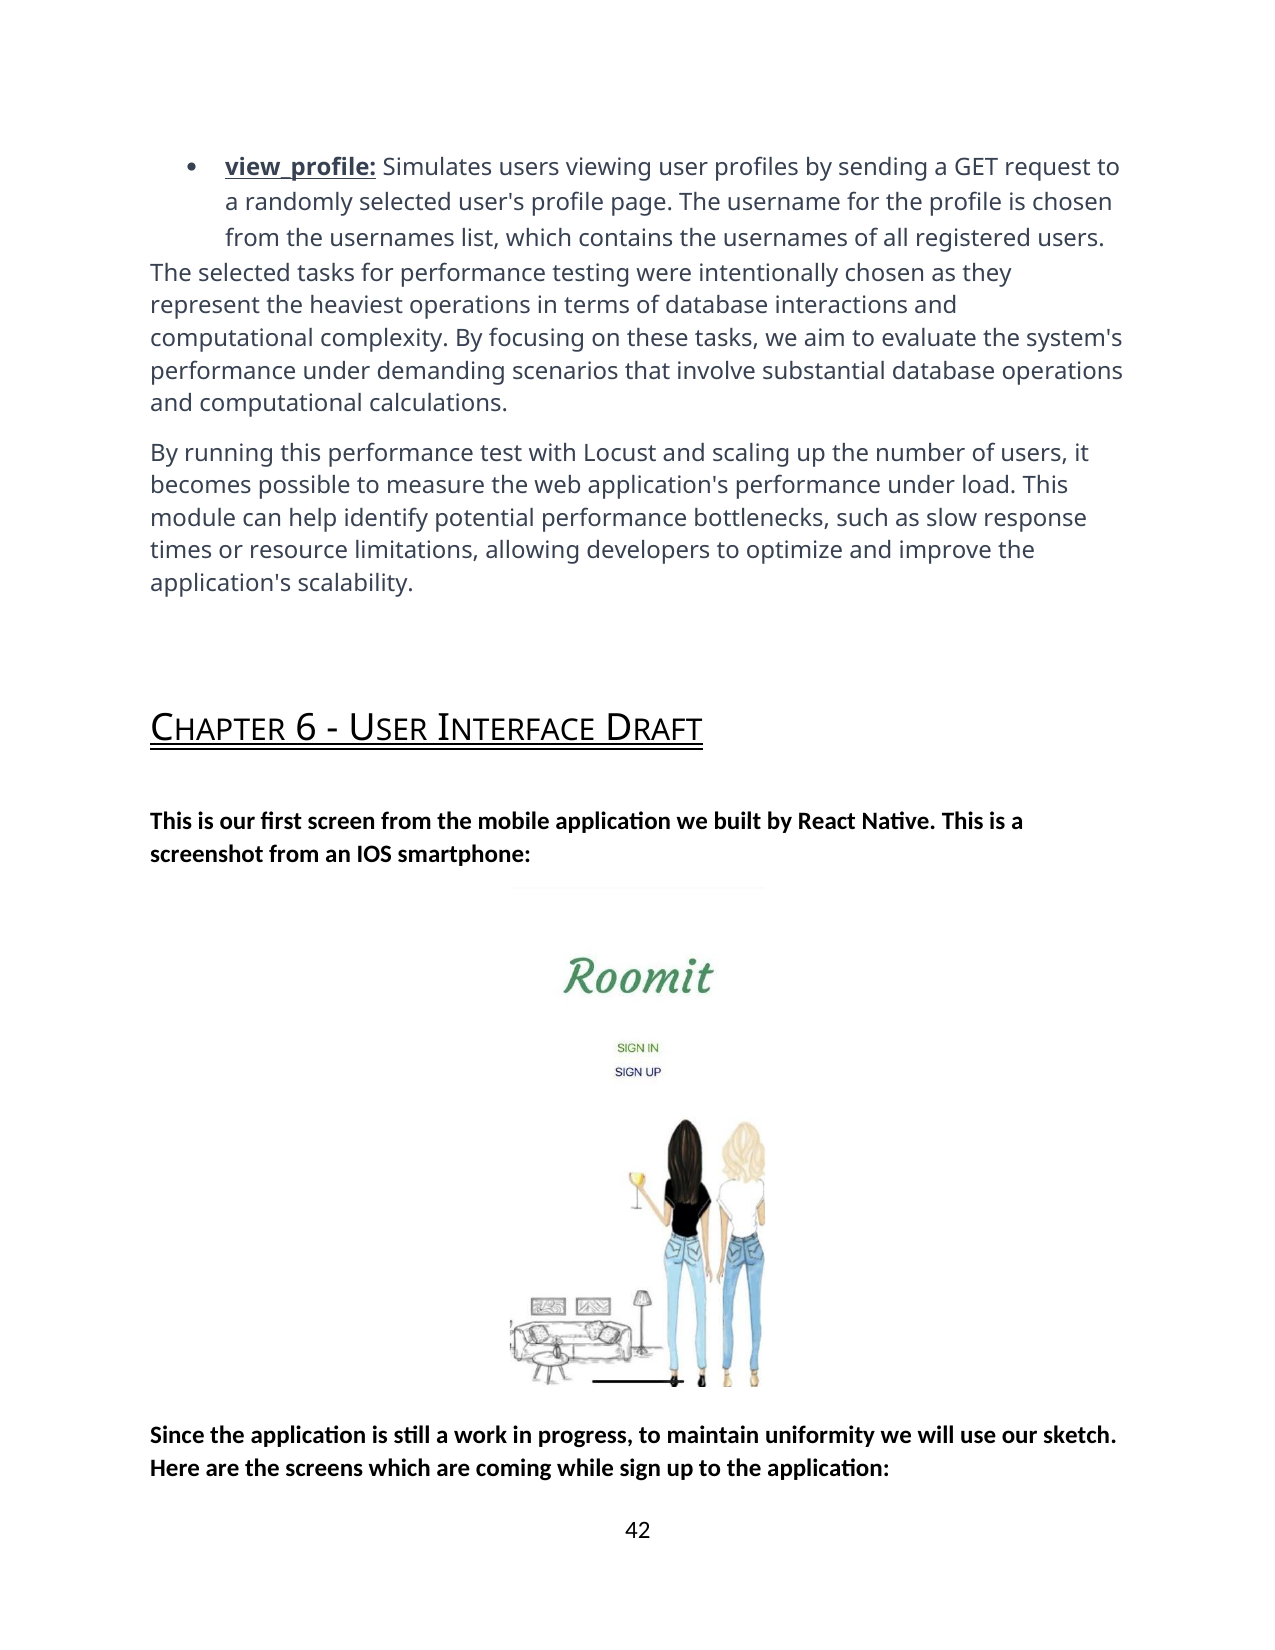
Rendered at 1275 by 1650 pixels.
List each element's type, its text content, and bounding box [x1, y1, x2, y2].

text The selected tasks for performance testing were intentionally chosen as they represent the heaviest operations in terms of database interactions and computational complexity. By focusing on these tasks, we aim to evaluate the system's performance under demanding scenarios that involve substantial database operations and computational calculations. [150, 256, 1125, 419]
text By running this performance test with Locust and scaling up the number of users, it becomes possible to measure the web application's performance under load. This module can help identify potential performance bottlenecks, such as slow response times or resource limitations, allowing developers to optimize and improve the application's scalability. [150, 435, 1125, 598]
text This is our first screen from the mobile application we built by React Native. This is a screenshot from an IOS smartphone: [150, 805, 1125, 868]
list view_profile: Simulates users viewing user profiles by sending a GET request to a randomly selected user's profile page. The username for the profile is chosen from the usernames list, which contains the usernames of all registered users. [187, 150, 1125, 253]
subtitle Chapter 6 - User Interface Draft [150, 700, 1125, 751]
text Since the application is still a work in progress, to maintain uniformity we will use our sketch. Here are the screens which are coming while sign up to the application: [150, 1420, 1125, 1483]
picture [509, 887, 766, 1387]
